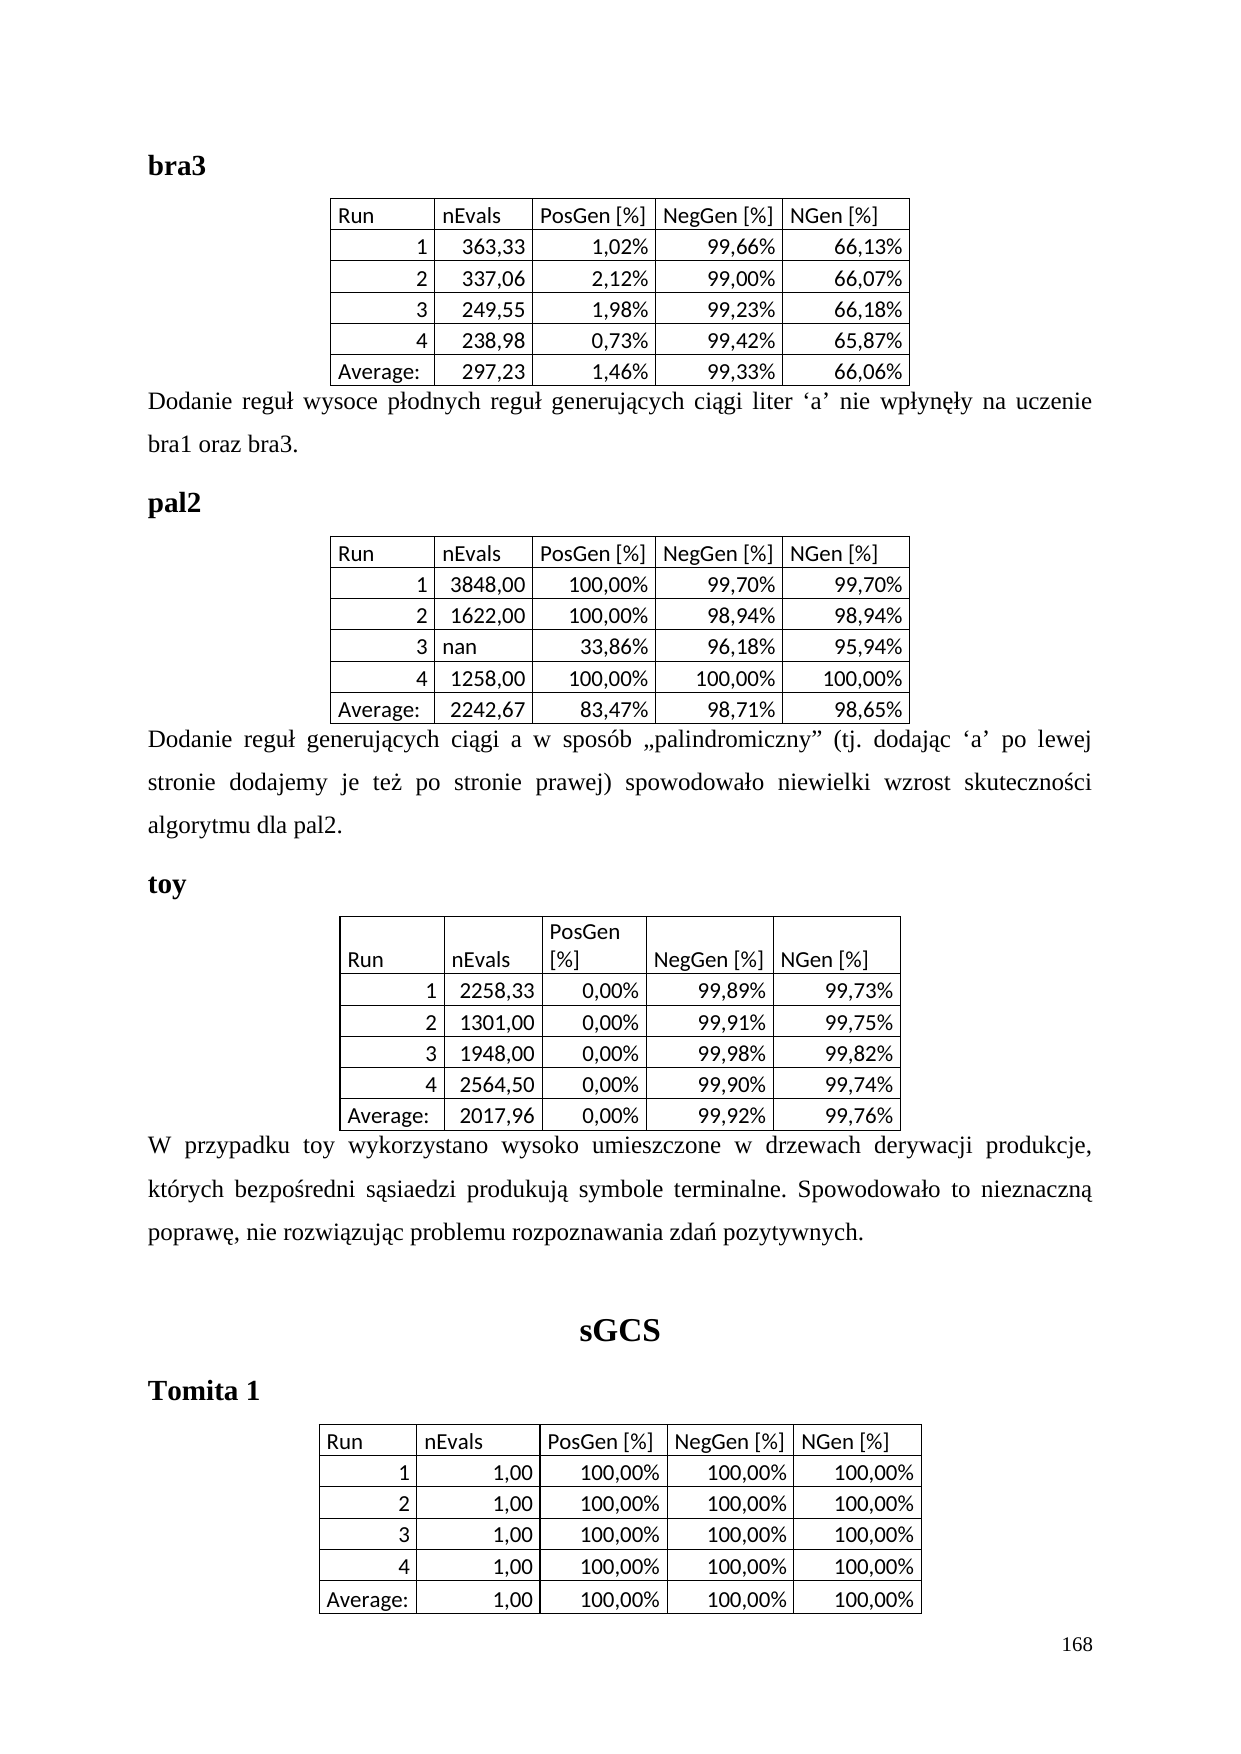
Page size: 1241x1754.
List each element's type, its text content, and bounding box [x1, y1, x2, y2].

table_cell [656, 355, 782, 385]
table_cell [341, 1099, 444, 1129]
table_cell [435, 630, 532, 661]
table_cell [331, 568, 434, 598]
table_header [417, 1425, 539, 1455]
text toy [148, 866, 1093, 899]
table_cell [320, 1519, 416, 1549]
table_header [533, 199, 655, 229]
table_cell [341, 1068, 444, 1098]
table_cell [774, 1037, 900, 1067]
text Tomita 1 [148, 1373, 1093, 1407]
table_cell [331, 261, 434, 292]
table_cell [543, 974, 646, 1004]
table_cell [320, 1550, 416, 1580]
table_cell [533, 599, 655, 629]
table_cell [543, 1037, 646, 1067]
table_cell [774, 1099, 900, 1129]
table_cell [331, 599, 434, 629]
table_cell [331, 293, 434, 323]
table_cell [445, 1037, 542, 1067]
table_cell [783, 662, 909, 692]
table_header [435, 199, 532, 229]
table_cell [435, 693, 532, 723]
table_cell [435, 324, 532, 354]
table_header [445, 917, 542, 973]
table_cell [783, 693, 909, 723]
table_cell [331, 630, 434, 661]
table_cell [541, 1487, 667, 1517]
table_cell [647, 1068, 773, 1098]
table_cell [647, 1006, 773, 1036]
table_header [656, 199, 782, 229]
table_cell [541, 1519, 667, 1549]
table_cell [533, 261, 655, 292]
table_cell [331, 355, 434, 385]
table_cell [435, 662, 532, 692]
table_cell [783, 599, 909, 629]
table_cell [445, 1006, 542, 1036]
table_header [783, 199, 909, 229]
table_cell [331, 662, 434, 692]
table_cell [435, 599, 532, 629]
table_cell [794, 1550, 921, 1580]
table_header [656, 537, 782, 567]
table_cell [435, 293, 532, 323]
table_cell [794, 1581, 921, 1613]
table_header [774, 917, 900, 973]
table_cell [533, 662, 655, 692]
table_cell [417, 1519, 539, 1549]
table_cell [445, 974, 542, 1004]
text W przypadku toy wykorzystano wysoko umieszczone w drzewach derywacji produkcje, których bezpośredni sąsiaedzi produkują symbole terminalne. Spowodowało to nieznaczną poprawę, nie rozwiązując problemu rozpoznawania zdań pozytywnych. [148, 1131, 1093, 1246]
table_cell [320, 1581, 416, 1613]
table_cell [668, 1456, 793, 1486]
text Dodanie reguł wysoce płodnych reguł generujących ciągi liter ‘a’ nie wpłynęły na uczenie bra1 oraz bra3. [148, 386, 1093, 458]
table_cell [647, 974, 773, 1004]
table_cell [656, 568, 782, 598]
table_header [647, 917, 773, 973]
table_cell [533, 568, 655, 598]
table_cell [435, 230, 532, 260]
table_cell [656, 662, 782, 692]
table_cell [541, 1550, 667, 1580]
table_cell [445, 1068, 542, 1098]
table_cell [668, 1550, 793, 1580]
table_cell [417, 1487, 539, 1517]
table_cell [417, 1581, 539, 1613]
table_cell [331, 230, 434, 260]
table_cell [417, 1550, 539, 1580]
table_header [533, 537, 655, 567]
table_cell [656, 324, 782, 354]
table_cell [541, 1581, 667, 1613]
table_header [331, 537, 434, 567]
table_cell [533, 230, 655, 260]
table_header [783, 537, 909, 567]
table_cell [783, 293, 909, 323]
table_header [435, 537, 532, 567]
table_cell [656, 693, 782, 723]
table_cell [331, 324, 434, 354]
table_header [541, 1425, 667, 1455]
text pal2 [148, 485, 1093, 519]
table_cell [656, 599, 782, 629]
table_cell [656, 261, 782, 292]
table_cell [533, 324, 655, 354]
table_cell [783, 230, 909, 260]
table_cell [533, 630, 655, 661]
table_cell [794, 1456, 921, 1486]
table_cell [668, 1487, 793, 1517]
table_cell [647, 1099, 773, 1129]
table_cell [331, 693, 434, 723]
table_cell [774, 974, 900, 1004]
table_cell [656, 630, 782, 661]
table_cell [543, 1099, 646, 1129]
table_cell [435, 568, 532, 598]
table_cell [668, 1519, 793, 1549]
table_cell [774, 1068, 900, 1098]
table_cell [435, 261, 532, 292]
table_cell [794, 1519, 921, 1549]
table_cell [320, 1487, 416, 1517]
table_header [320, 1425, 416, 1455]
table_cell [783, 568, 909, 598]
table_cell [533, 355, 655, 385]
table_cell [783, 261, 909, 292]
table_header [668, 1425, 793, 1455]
text Dodanie reguł generujących ciągi a w sposób „palindromiczny” (tj. dodając ‘a’ po lewej stronie dodajemy je też po stronie prawej) spowodowało niewielki wzrost skuteczności algorytmu dla pal2. [148, 724, 1093, 839]
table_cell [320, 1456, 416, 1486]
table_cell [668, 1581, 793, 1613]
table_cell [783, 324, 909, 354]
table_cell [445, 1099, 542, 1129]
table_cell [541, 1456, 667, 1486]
text bra3 [148, 148, 1093, 181]
text sGCS [148, 1310, 1093, 1348]
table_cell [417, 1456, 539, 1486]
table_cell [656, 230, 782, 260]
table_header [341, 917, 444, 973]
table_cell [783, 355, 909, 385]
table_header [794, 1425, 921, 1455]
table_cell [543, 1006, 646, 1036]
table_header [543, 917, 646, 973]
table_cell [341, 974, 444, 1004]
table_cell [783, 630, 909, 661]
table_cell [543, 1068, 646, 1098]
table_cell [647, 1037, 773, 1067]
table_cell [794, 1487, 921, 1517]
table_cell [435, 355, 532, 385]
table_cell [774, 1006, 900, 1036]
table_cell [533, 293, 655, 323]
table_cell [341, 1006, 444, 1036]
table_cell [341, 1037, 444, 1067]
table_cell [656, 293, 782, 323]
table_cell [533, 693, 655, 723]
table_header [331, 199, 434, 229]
